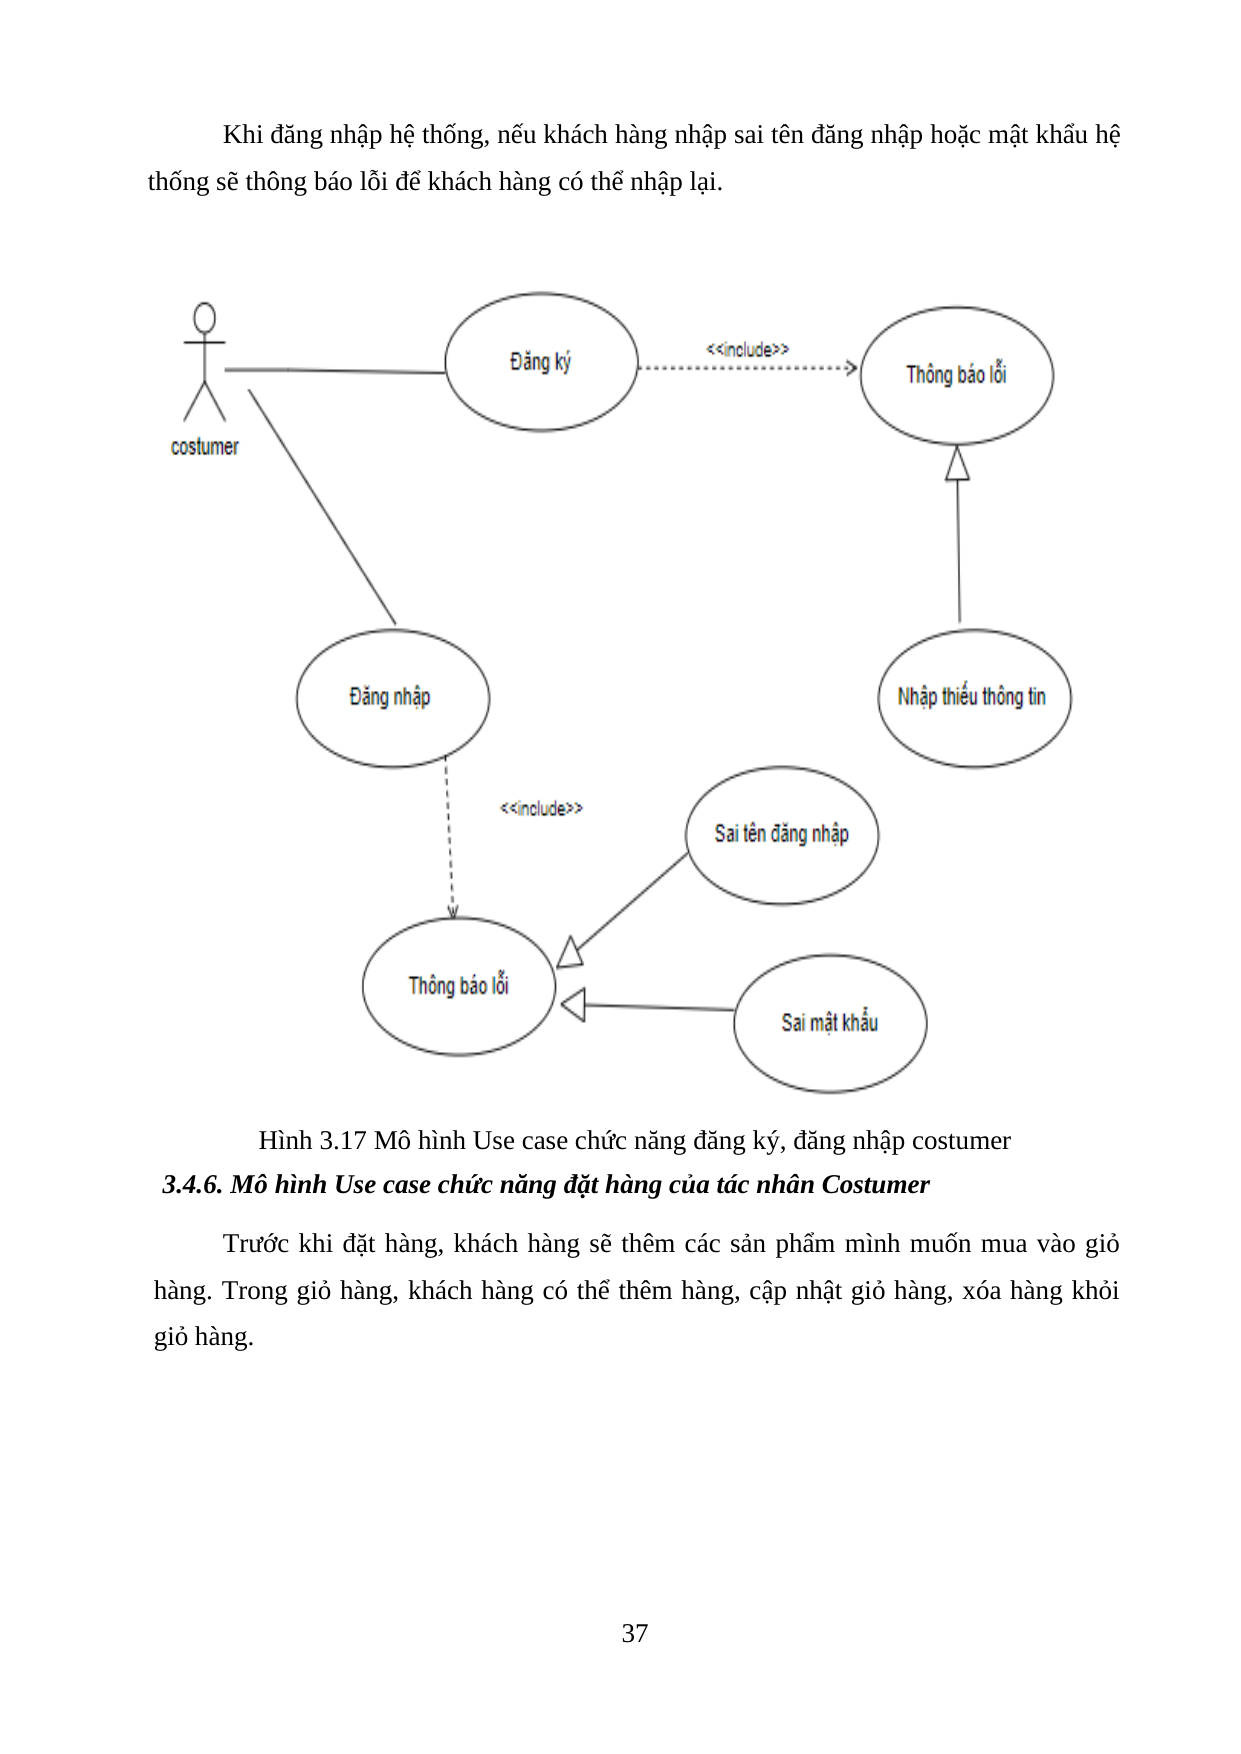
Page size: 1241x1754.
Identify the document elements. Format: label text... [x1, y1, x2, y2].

picture [147, 242, 1122, 1125]
list Trước khi đặt hàng, khách hàng sẽ thêm các sản phẩm mình muốn mua vào giỏ hàng. Trong giỏ hàng, khách hàng có thể thêm hàng, cập nhật giỏ hàng, xóa hàng khỏi giỏ hàng. [153, 1227, 1122, 1352]
subtitle Mô hình Use case chức năng đặt hàng của tác nhân Costumer [162, 1168, 1122, 1199]
list Khi đăng nhập hệ thống, nếu khách hàng nhập sai tên đăng nhập hoặc mật khẩu hệ thống sẽ thông báo lỗi để khách hàng có thể nhập lại. [148, 118, 1122, 196]
